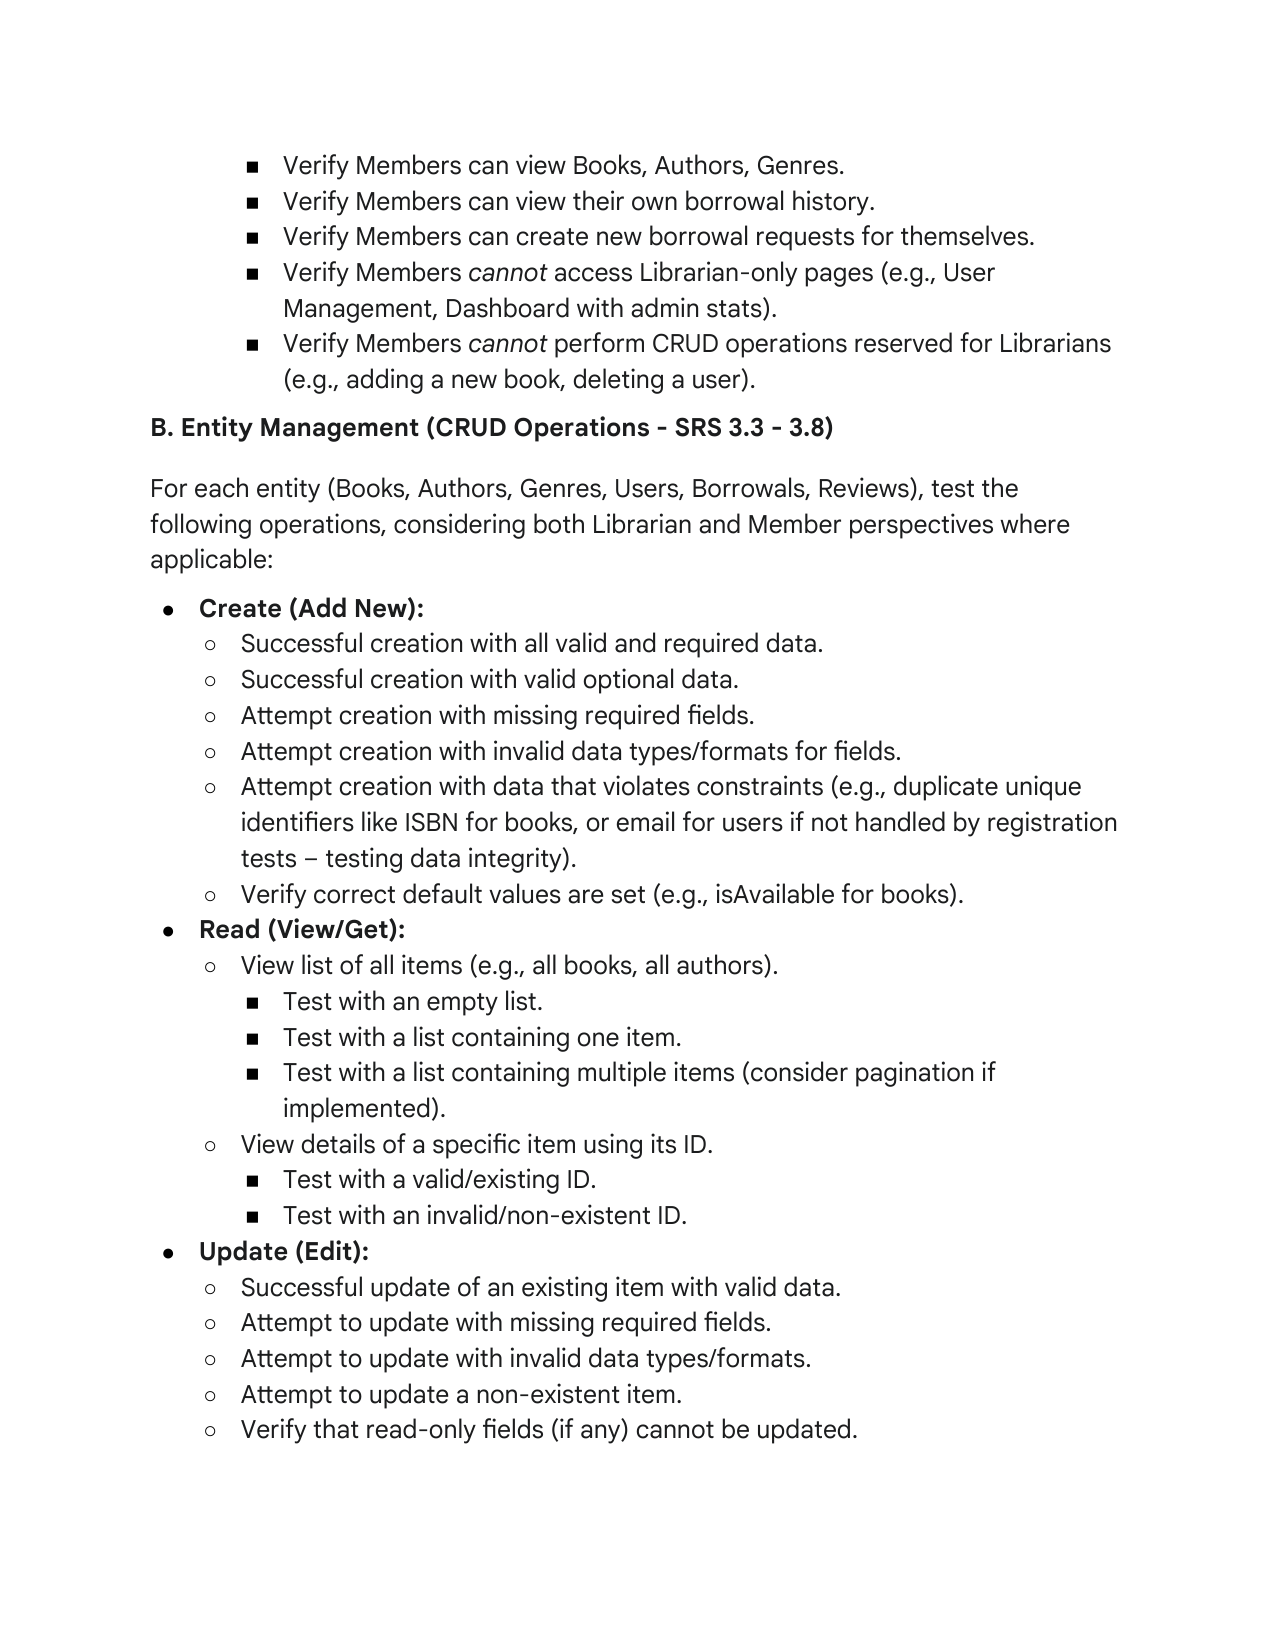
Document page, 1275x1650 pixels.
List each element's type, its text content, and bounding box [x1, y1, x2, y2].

list Test with a list containing multiple items (consider pagination if implemented). [245, 1057, 1125, 1124]
list View list of all items (e.g., all books, all authors). [203, 950, 1125, 982]
list Successful creation with all valid and required data. [203, 629, 1125, 660]
list Attempt creation with invalid data types/formats for fields. [203, 736, 1125, 767]
list Test with an invalid/non-existent ID. [245, 1200, 1125, 1232]
list Verify Members can view their own borrowal history. [245, 186, 1125, 217]
list Read (View/Get): [161, 914, 1125, 946]
list Verify Members cannot access Librarian-only pages (e.g., User Management, Dashboard with admin stats). [245, 257, 1125, 324]
list Verify Members cannot perform CRUD operations reserved for Librarians (e.g., adding a new book, deleting a user). [245, 329, 1125, 396]
list Attempt to update with invalid data types/formats. [203, 1343, 1125, 1375]
list Successful creation with valid optional data. [203, 664, 1125, 696]
list Verify Members can view Books, Authors, Genres. [245, 150, 1125, 181]
list Verify that read-only fields (if any) cannot be updated. [203, 1415, 1125, 1446]
list Attempt creation with data that violates constraints (e.g., duplicate unique identifiers like ISBN for books, or email for users if not handled by registration tests – testing data integrity). [203, 772, 1125, 874]
list Attempt to update with missing required fields. [203, 1308, 1125, 1339]
list Successful update of an existing item with valid data. [203, 1272, 1125, 1303]
list Test with a list containing one item. [245, 1022, 1125, 1053]
list Verify correct default values are set (e.g., isAvailable for books). [203, 879, 1125, 910]
list View details of a specific item using its ID. [203, 1129, 1125, 1160]
list Test with an empty list. [245, 986, 1125, 1017]
list Verify Members can create new borrowal requests for themselves. [245, 221, 1125, 253]
text B. Entity Management (CRUD Operations - SRS 3.3 - 3.8) [150, 413, 1125, 444]
list Attempt creation with missing required fields. [203, 700, 1125, 732]
text For each entity (Books, Authors, Genres, Users, Borrowals, Reviews), test the following operations, considering both Librarian and Member perspectives where applicable: [150, 473, 1125, 576]
list Test with a valid/existing ID. [245, 1165, 1125, 1196]
list Attempt to update a non-existent item. [203, 1379, 1125, 1410]
list Update (Edit): [161, 1236, 1125, 1267]
list Create (Add New): [161, 593, 1125, 624]
